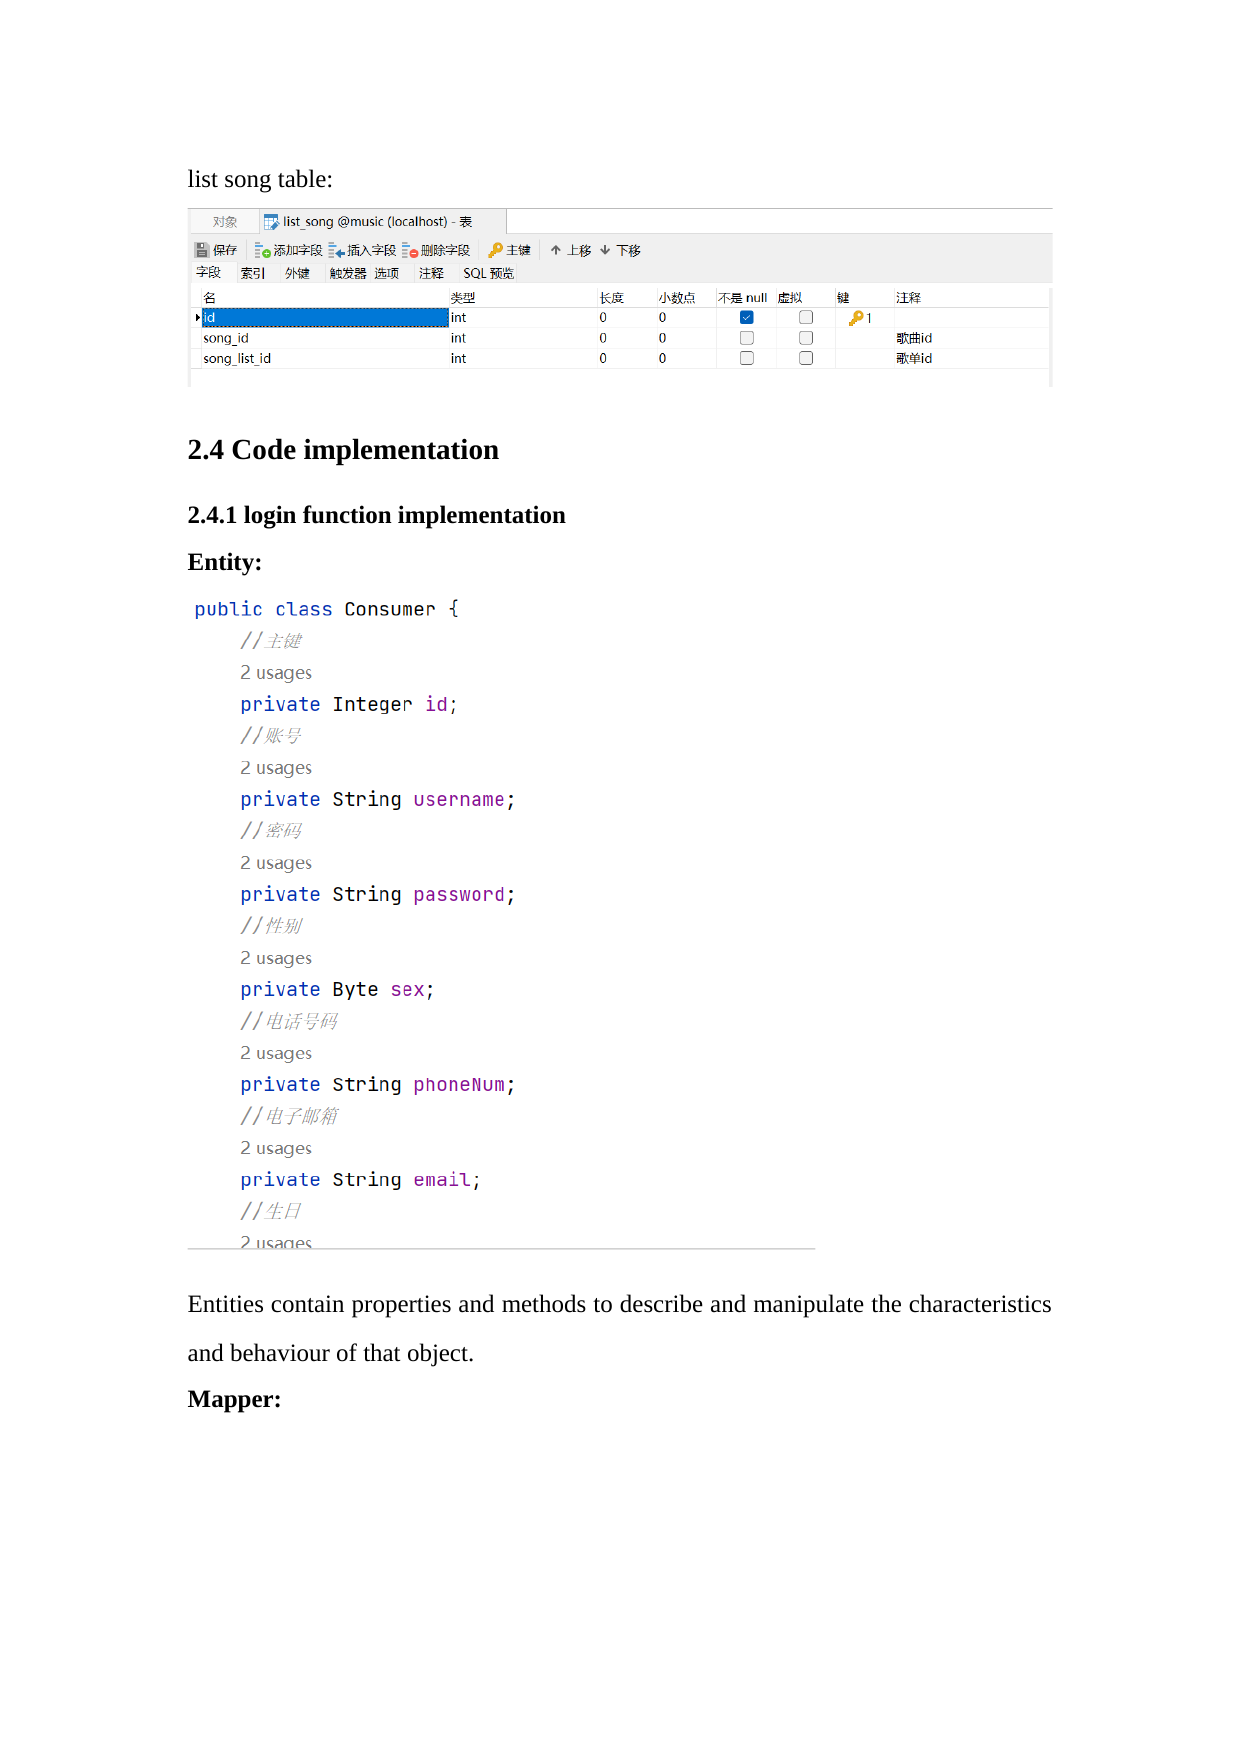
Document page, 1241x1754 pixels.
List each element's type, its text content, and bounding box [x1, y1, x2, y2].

text Mapper: [187, 1383, 1053, 1415]
picture [187, 208, 1053, 387]
picture [187, 592, 816, 1250]
text Entity: [187, 545, 1053, 578]
text list song table: [187, 162, 1053, 194]
text 2.4.1 login function implementation [187, 498, 1053, 531]
text 2.4 Code implementation [187, 416, 1053, 481]
text Entities contain properties and methods to describe and manipulate the characteristics and behaviour of that object. [187, 1287, 1053, 1368]
